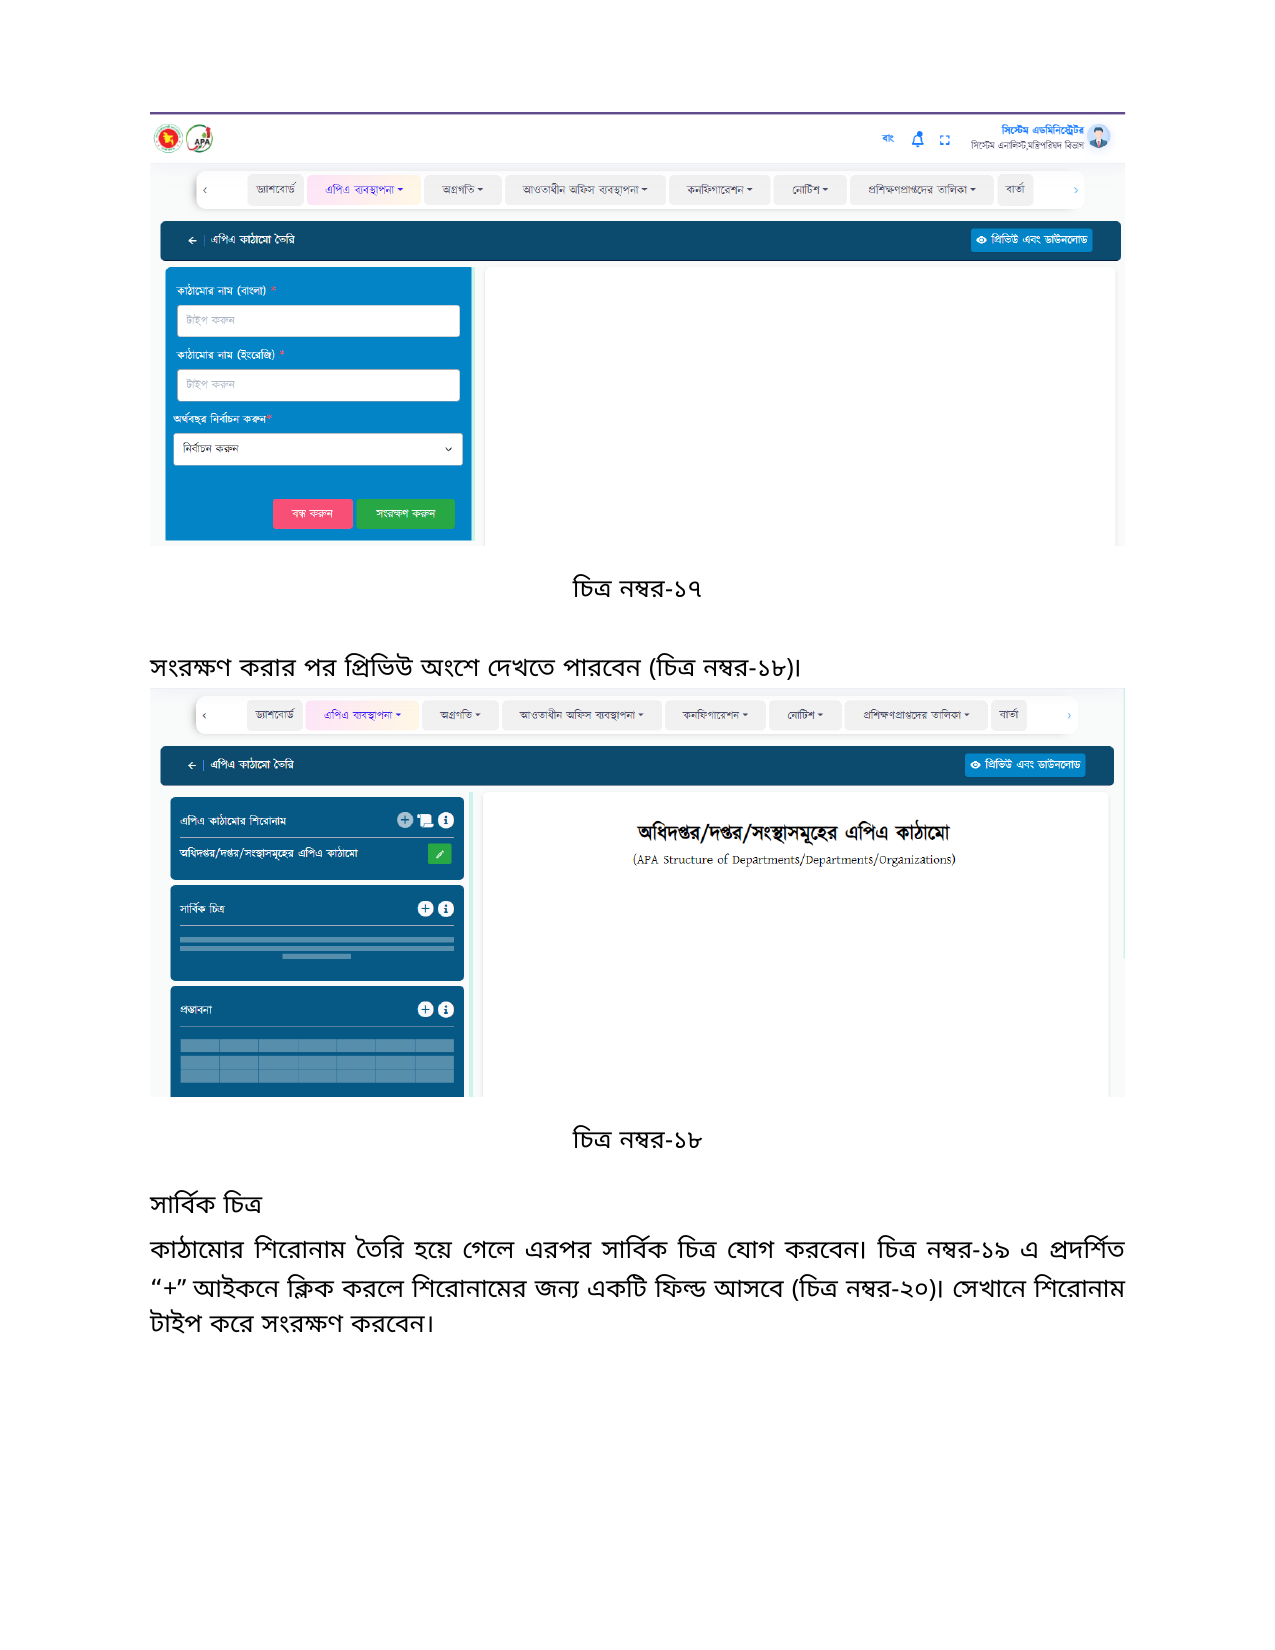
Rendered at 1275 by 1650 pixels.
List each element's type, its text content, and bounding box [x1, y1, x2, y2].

picture [439, 1002, 453, 1017]
text চিত্র নম্বর-১৮ [150, 1122, 1125, 1156]
text কাঠামোর শিরোনাম তৈরি হয়ে গেলে এরপর সার্বিক চিত্র যোগ করবেন। চিত্র নম্বর-১৯ এ প্রদর্শিত “+” আইকনে ক্লিক করলে শিরোনামের জন্য একটি ফিল্ড আসবে (চিত্র নম্বর-২০)। সেখানে শিরোনাম টাইপ করে সংরক্ষণ করবেন। [150, 1232, 1125, 1339]
picture [150, 688, 1125, 1097]
subtitle সার্বিক চিত্র [150, 1190, 1125, 1219]
picture [181, 1056, 453, 1082]
text চিত্র নম্বর-১৭ [150, 571, 1125, 605]
picture [150, 112, 1125, 546]
picture [181, 1040, 453, 1052]
picture [419, 1002, 433, 1016]
text সংরক্ষণ করার পর প্রিভিউ অংশে দেখতে পারবেন (চিত্র নম্বর-১৮)। [150, 649, 1125, 683]
